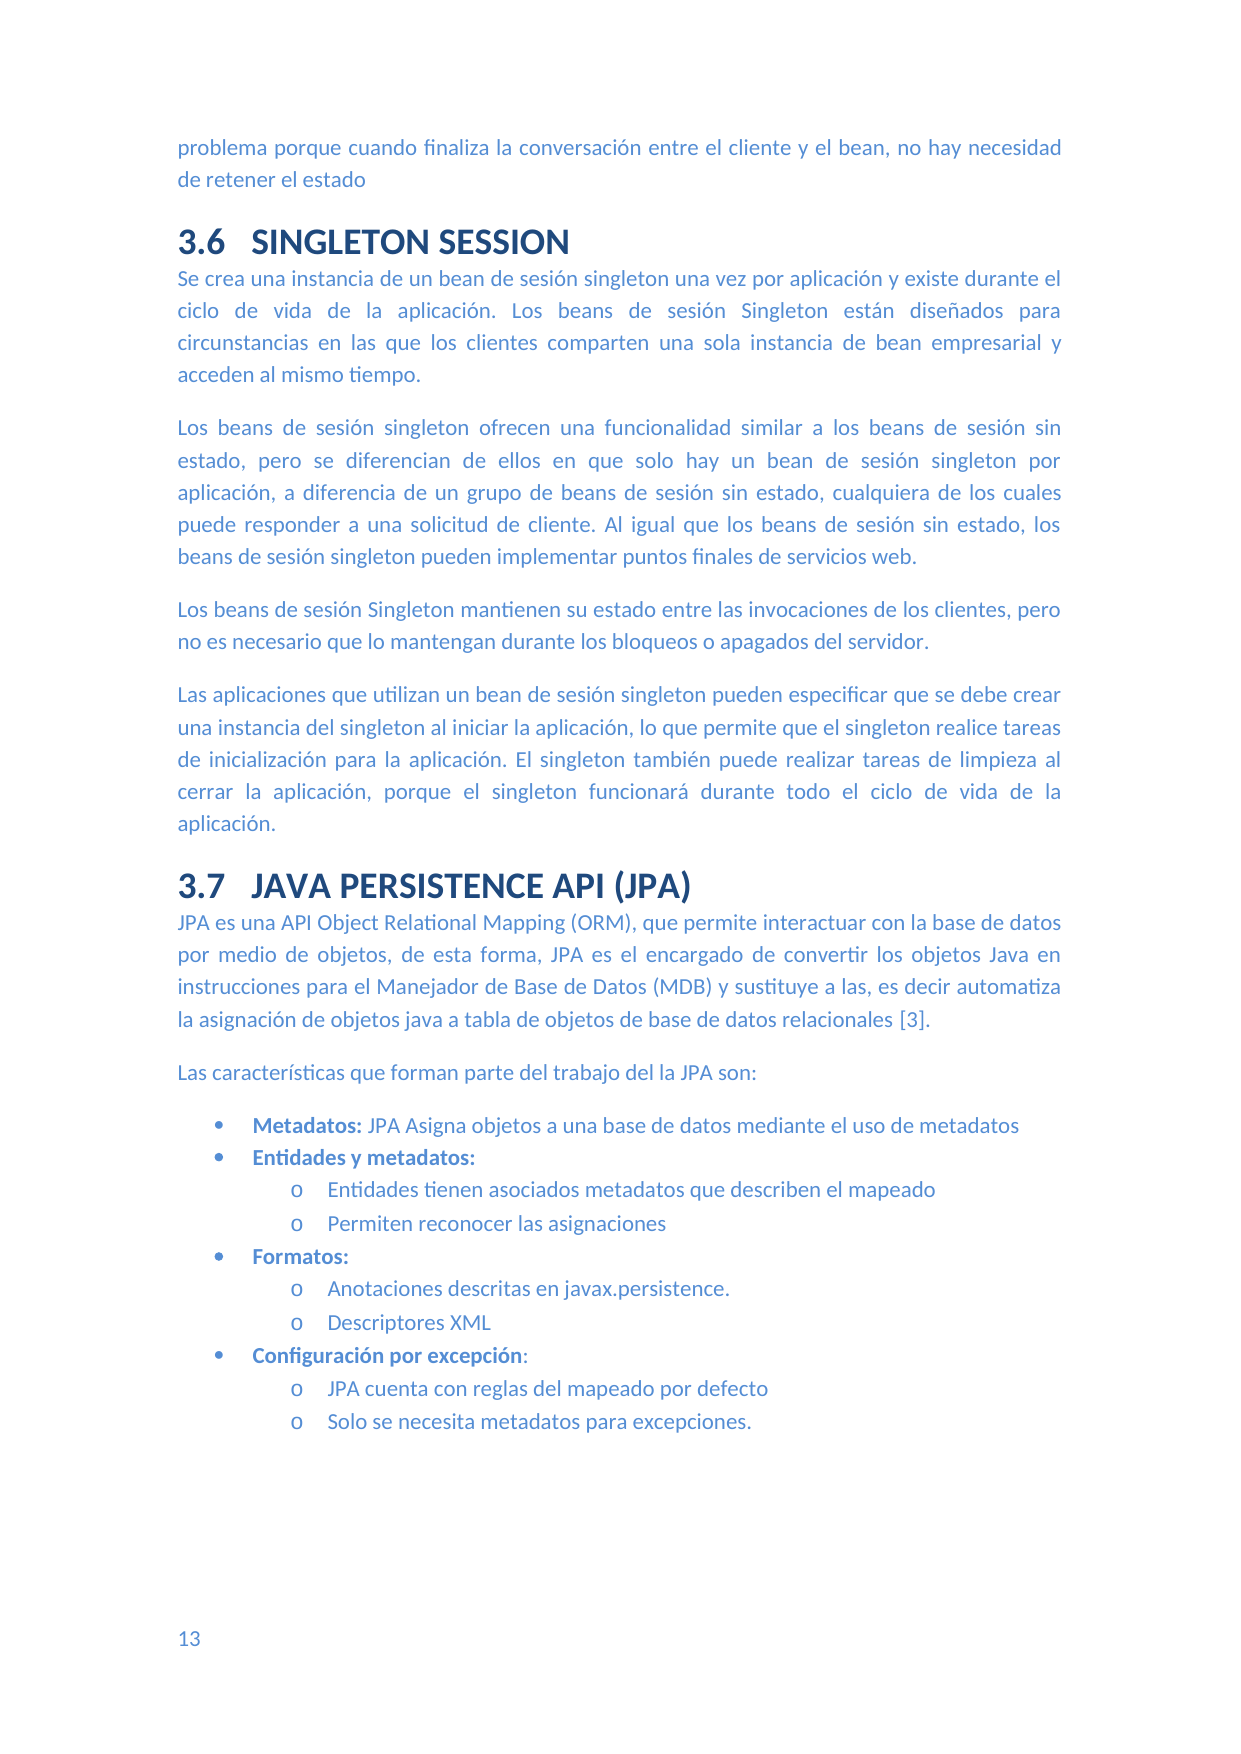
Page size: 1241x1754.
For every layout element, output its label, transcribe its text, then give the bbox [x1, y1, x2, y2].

list Formatos: [215, 1242, 1063, 1270]
text Las características que forman parte del trabajo del la JPA son: [177, 1058, 1063, 1086]
list Anotaciones descritas en javax.persistence. [290, 1274, 1063, 1303]
subtitle 3.6 SINGLETON SESSION [177, 218, 1063, 264]
list Metadatos: JPA Asigna objetos a una base de datos mediante el uso de metadatos [215, 1111, 1063, 1139]
text Los beans de sesión singleton ofrecen una funcionalidad similar a los beans de sesión sin estado, pero se diferencian de ellos en que solo hay un bean de sesión singleton por aplicación, a diferencia de un grupo de beans de sesión sin estado, cualquiera de los cuales puede responder a una solicitud de cliente. Al igual que los beans de sesión sin estado, los beans de sesión singleton pueden implementar puntos finales de servicios web. [177, 413, 1063, 570]
list Permiten reconocer las asignaciones [290, 1209, 1063, 1238]
subtitle 3.7 JAVA PERSISTENCE API (JPA) [177, 862, 1063, 908]
text Los beans de sesión Singleton mantienen su estado entre las invocaciones de los clientes, pero no es necesario que lo mantengan durante los bloqueos o apagados del servidor. [177, 595, 1063, 656]
text Se crea una instancia de un bean de sesión singleton una vez por aplicación y existe durante el ciclo de vida de la aplicación. Los beans de sesión Singleton están diseñados para circunstancias en las que los clientes comparten una sola instancia de bean empresarial y acceden al mismo tiempo. [177, 264, 1063, 388]
list JPA cuenta con reglas del mapeado por defecto [290, 1374, 1063, 1403]
text Las aplicaciones que utilizan un bean de sesión singleton pueden especificar que se debe crear una instancia del singleton al iniciar la aplicación, lo que permite que el singleton realice tareas de inicialización para la aplicación. El singleton también puede realizar tareas de limpieza al cerrar la aplicación, porque el singleton funcionará durante todo el ciclo de vida de la aplicación. [177, 681, 1063, 837]
list Descriptores XML [290, 1308, 1063, 1337]
list Configuración por excepción: [215, 1341, 1063, 1369]
list Solo se necesita metadatos para excepciones. [290, 1407, 1063, 1436]
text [177, 133, 1063, 193]
list Entidades y metadatos: [215, 1143, 1063, 1171]
text JPA es una API Object Relational Mapping (ORM), que permite interactuar con la base de datos por medio de objetos, de esta forma, JPA es el encargado de convertir los objetos Java en instrucciones para el Manejador de Base de Datos (MDB) y sustituye a las, es decir automatiza la asignación de objetos java a tabla de objetos de base de datos relacionales. [177, 908, 1063, 1033]
list Entidades tienen asociados metadatos que describen el mapeado [290, 1175, 1063, 1204]
